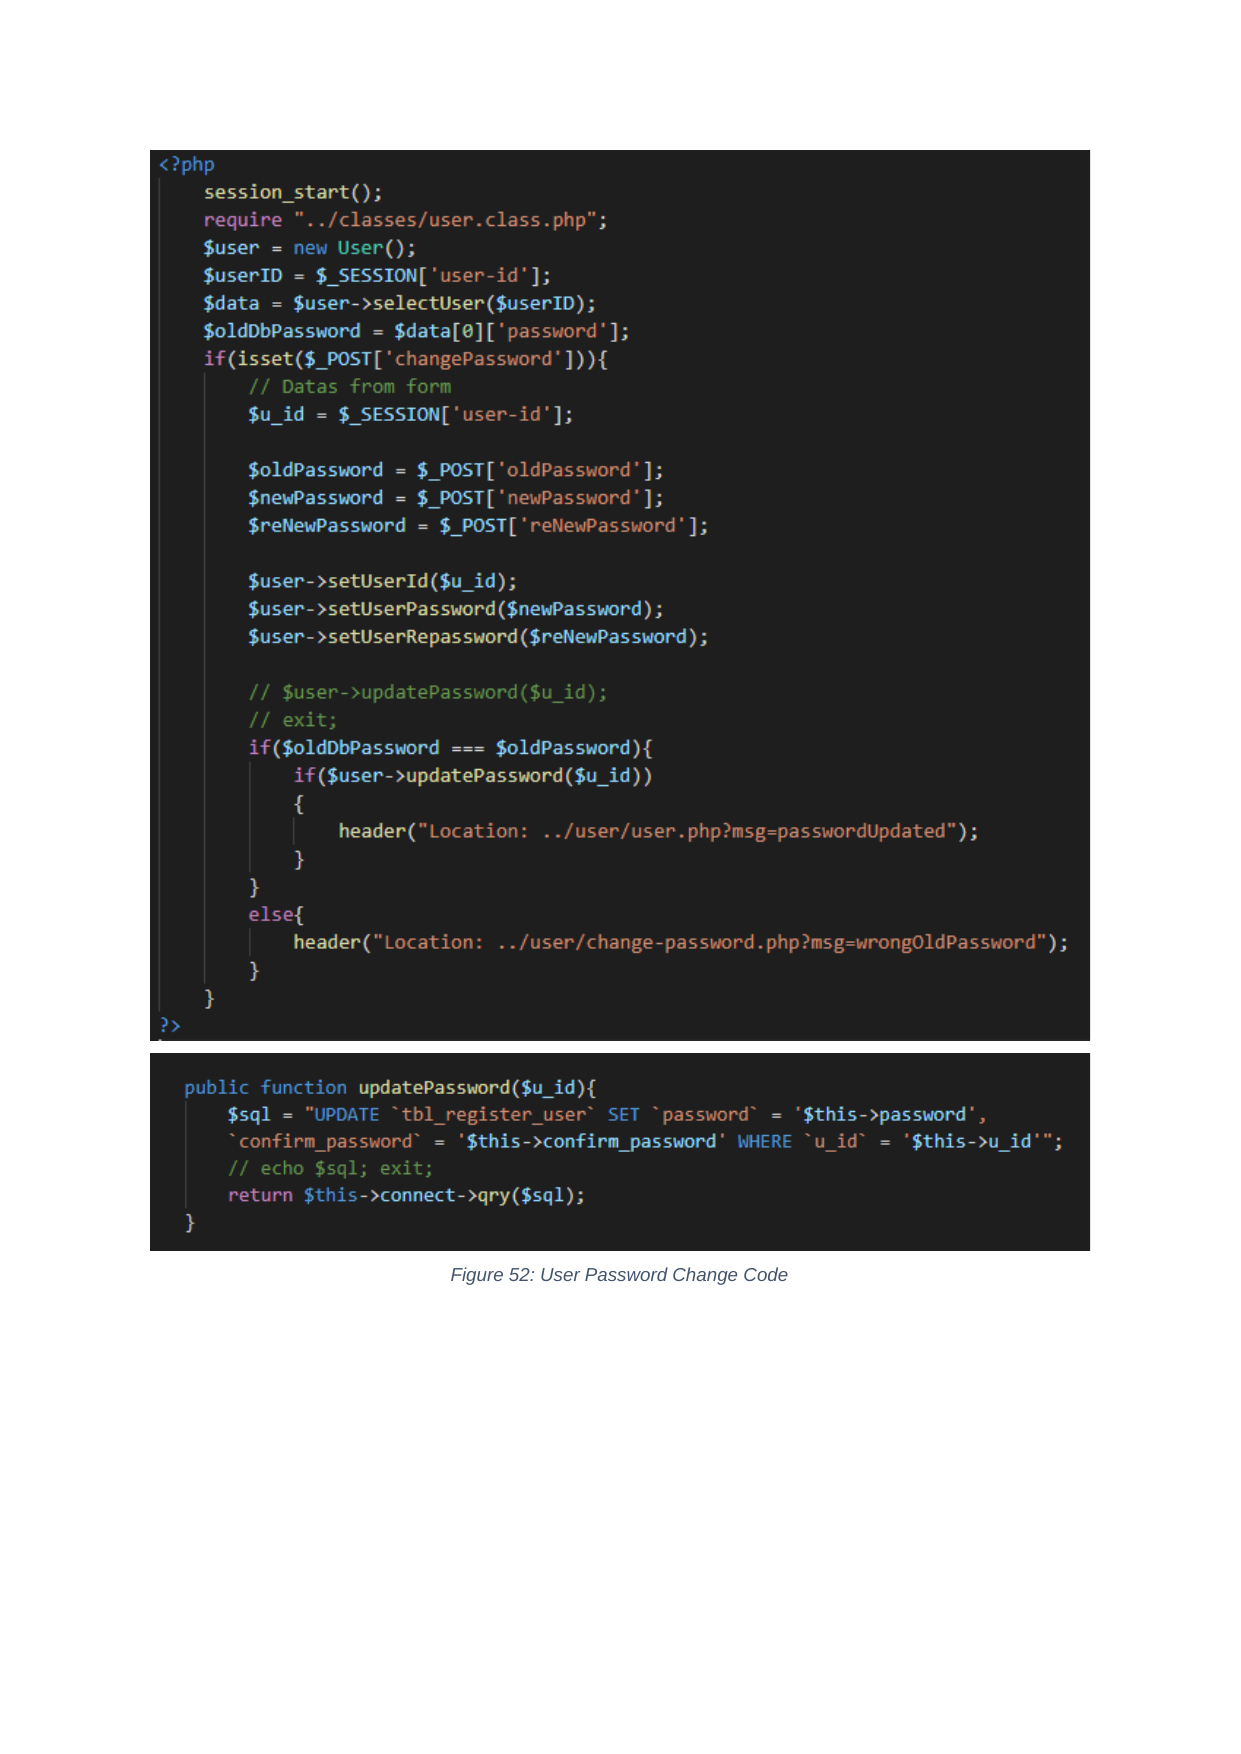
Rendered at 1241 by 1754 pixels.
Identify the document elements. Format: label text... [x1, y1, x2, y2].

picture [150, 150, 1091, 1041]
picture [150, 1053, 1091, 1251]
